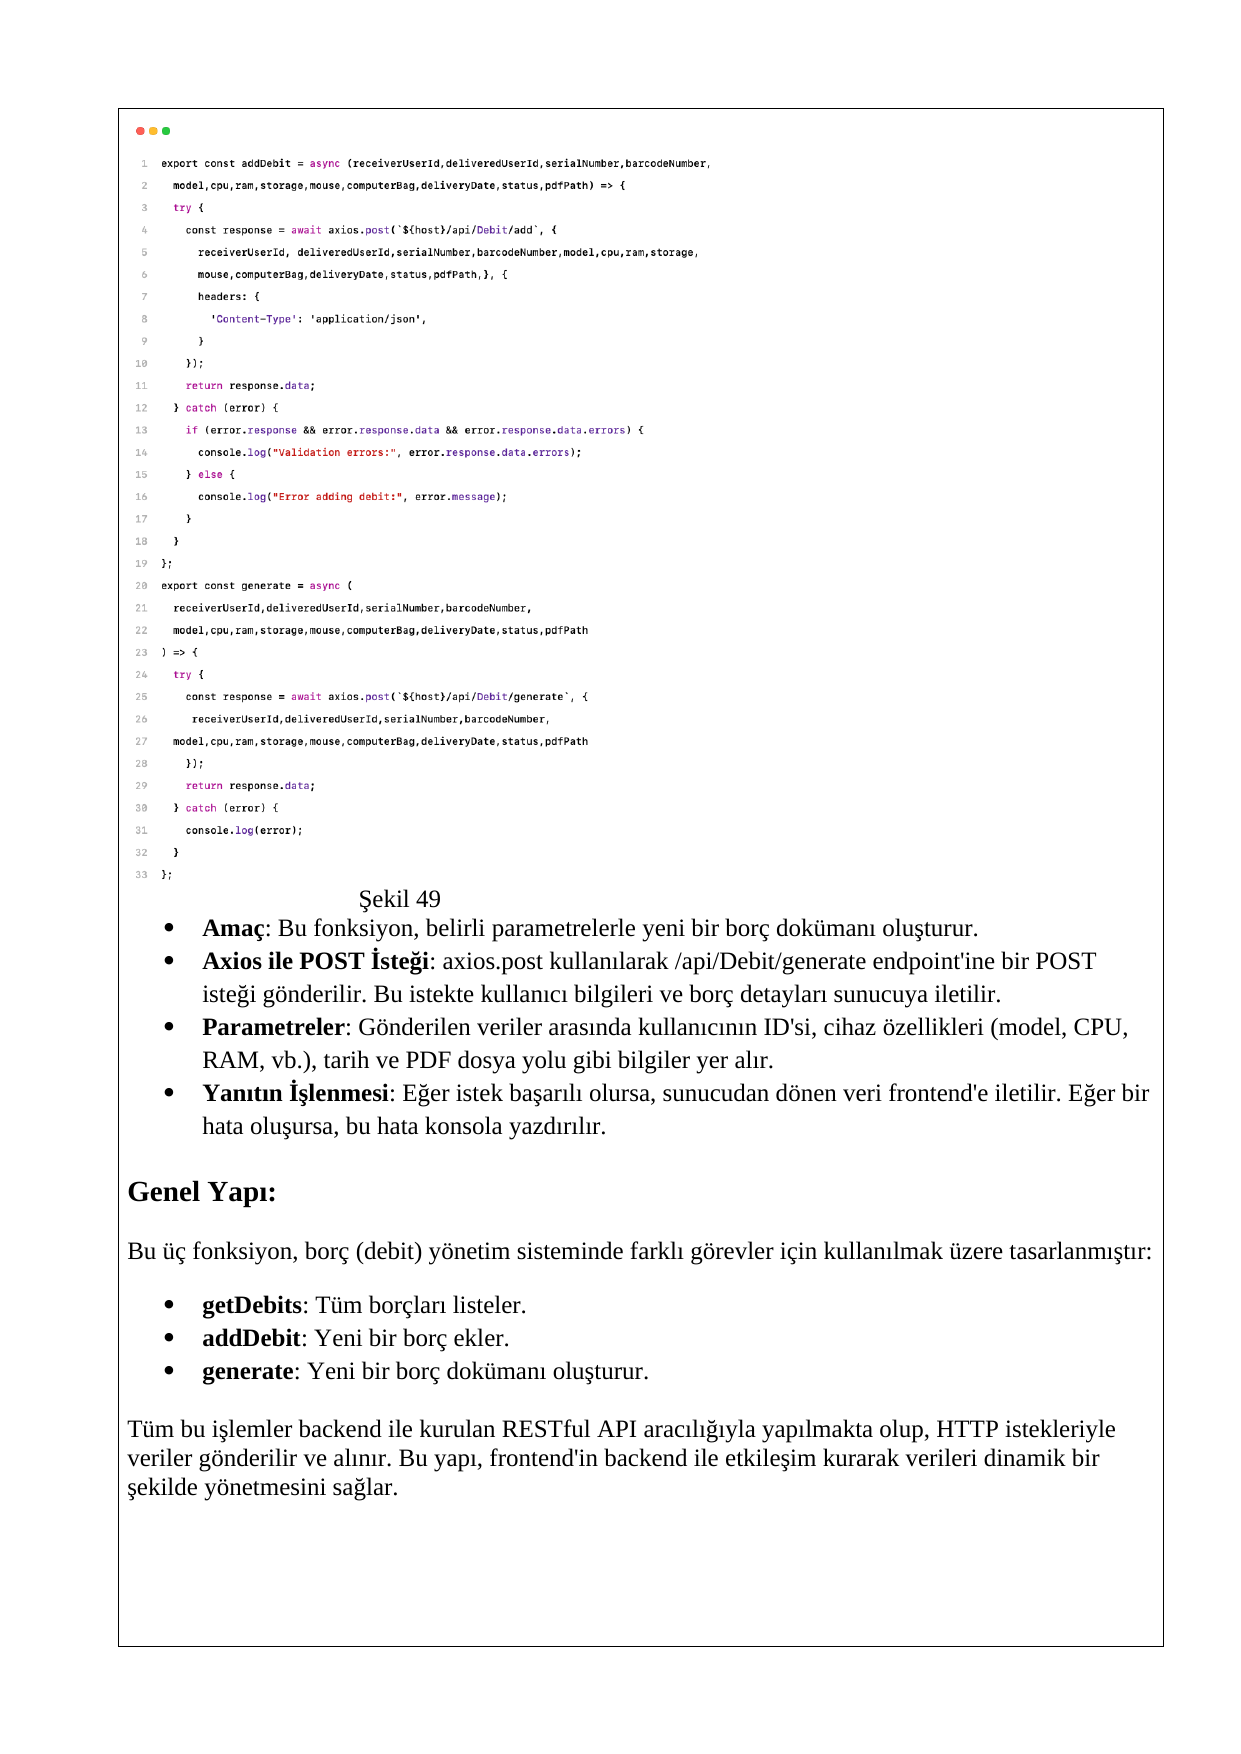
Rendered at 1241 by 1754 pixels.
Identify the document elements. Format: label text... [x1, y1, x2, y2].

picture [127, 117, 724, 885]
table_header Şekil 49 Amaç: Bu fonksiyon, belirli parametrelerle yeni bir borç dokümanı oluşturur. Axios ile POST İsteği: axios.post kullanılarak /api/Debit/generate endpoint'ine bir POST isteği gönderilir. Bu istekte kullanıcı bilgileri ve borç detayları sunucuya iletilir. Parametreler: Gönderilen veriler arasında kullanıcının ID'si, cihaz özellikleri (model, CPU, RAM, vb.), tarih ve PDF dosya yolu gibi bilgiler yer alır. Yanıtın İşlenmesi: Eğer istek başarılı olursa, sunucudan dönen veri frontend'e iletilir. Eğer bir hata oluşursa, bu hata konsola yazdırılır. Genel Yapı: Bu üç fonksiyon, borç (debit) yönetim sisteminde farklı görevler için kullanılmak üzere tasarlanmıştır: getDebits: Tüm borçları listeler. addDebit: Yeni bir borç ekler. generate: Yeni bir borç dokümanı oluşturur. Tüm bu işlemler backend ile kurulan RESTful API aracılığıyla yapılmakta olup, HTTP istekleriyle veriler gönderilir ve alınır. Bu yapı, frontend'in backend ile etkileşim kurarak verileri dinamik bir şekilde yönetmesini sağlar. [119, 109, 1163, 1646]
